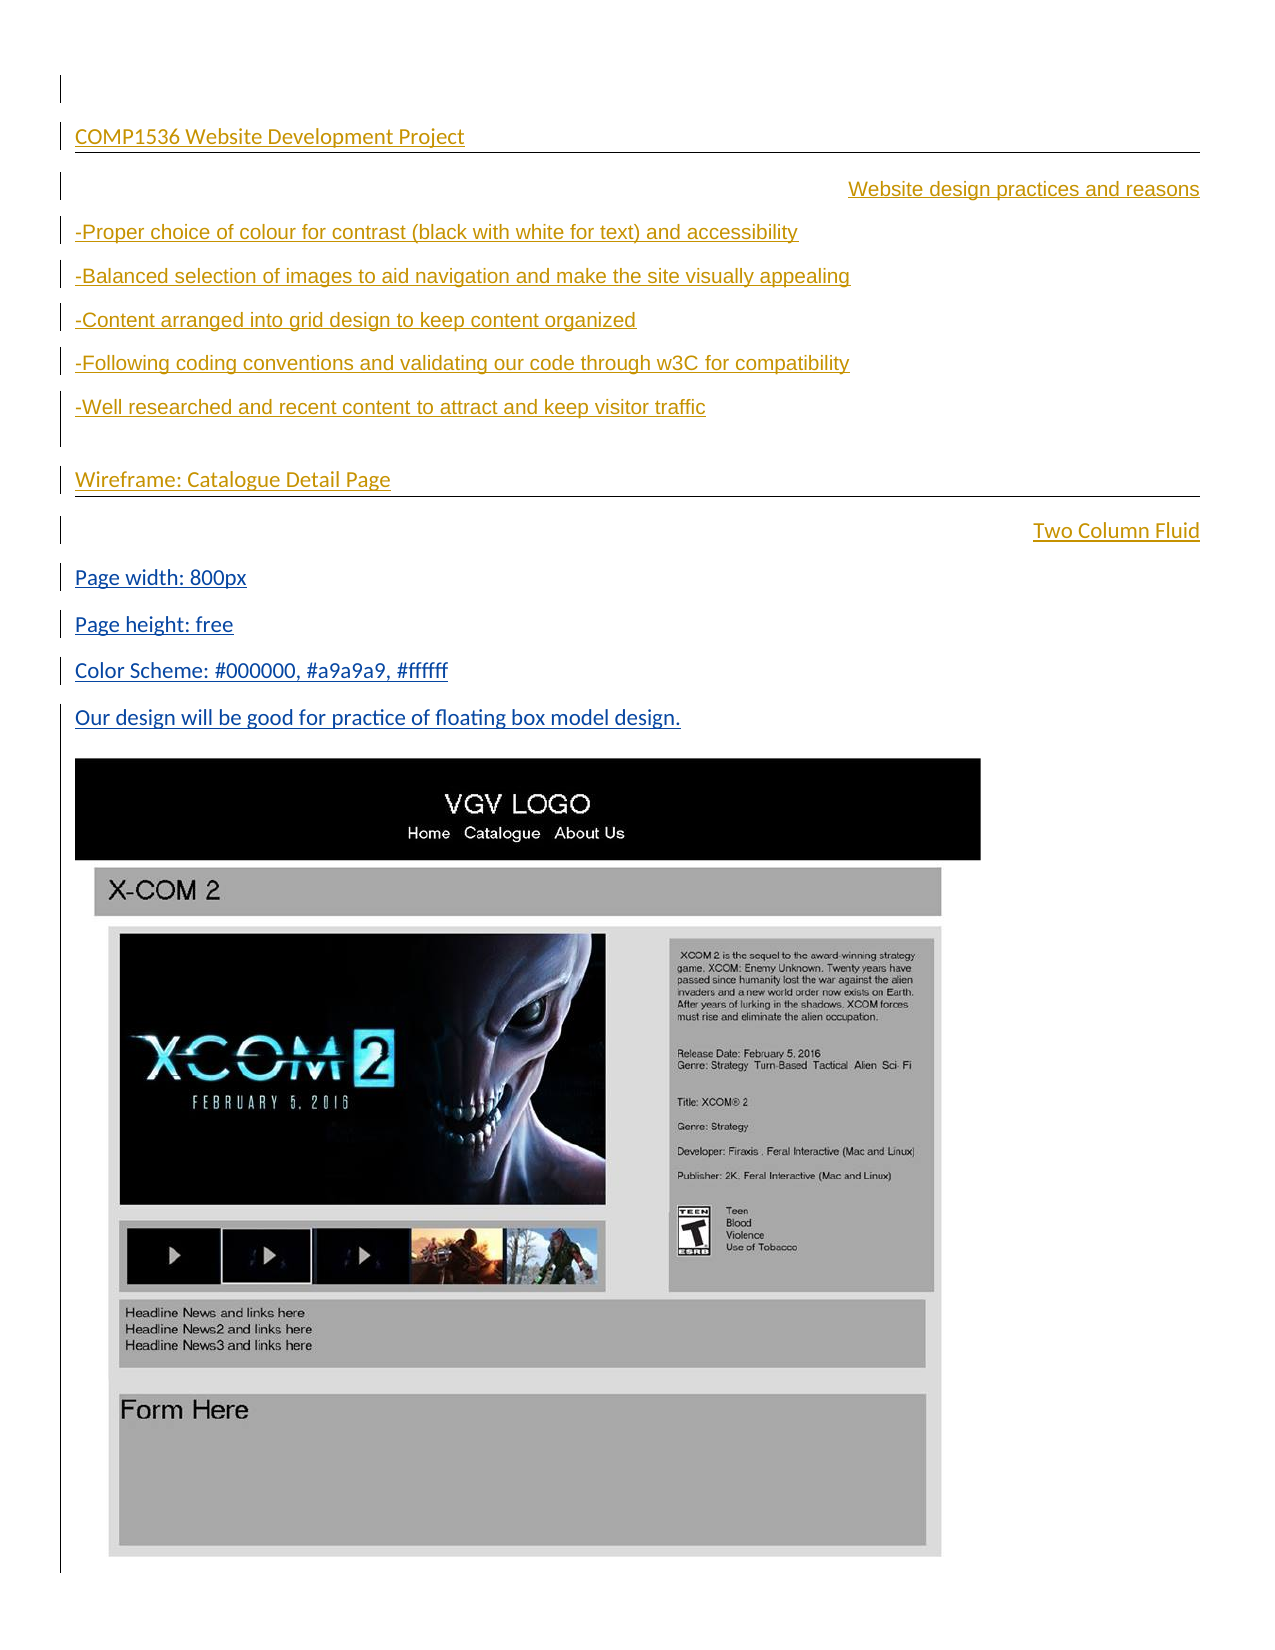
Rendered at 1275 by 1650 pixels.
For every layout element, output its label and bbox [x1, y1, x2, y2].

picture [75, 733, 981, 1573]
